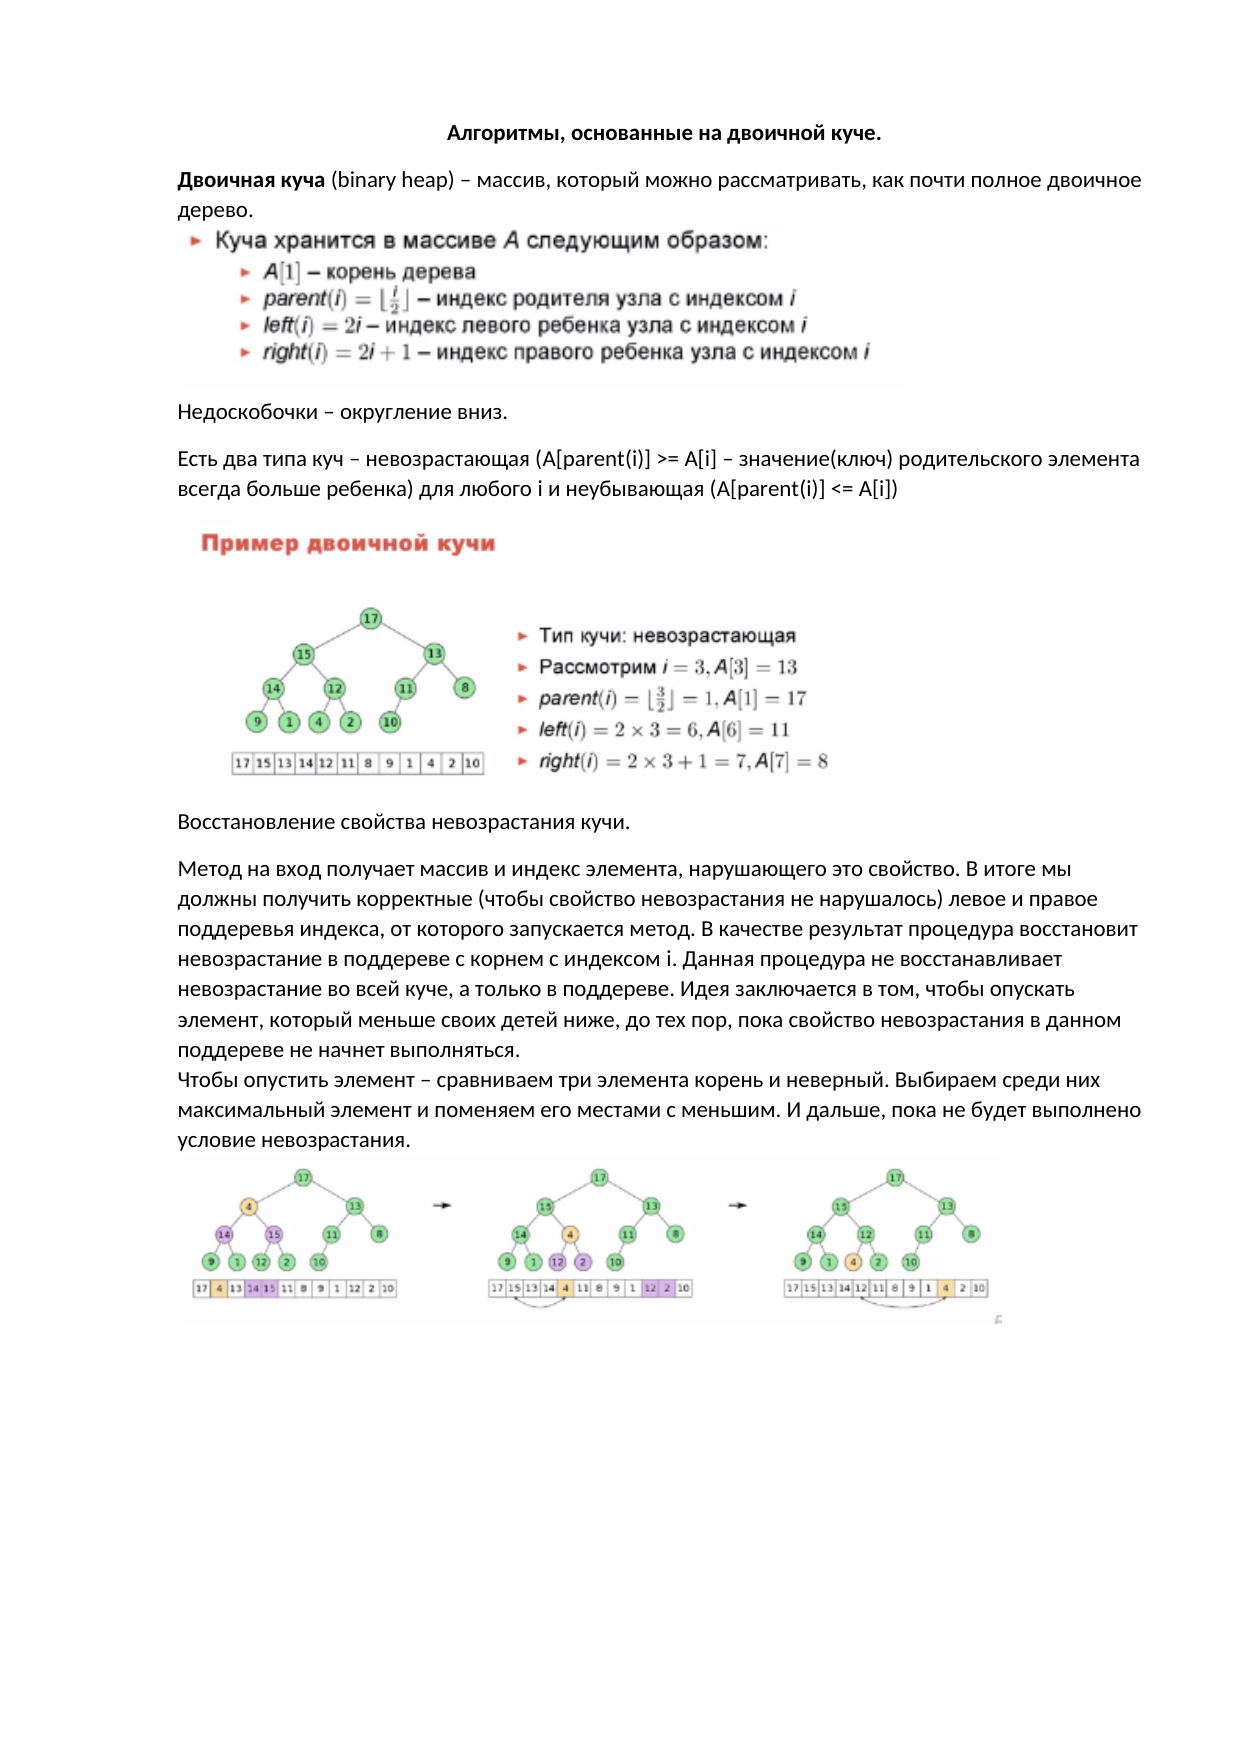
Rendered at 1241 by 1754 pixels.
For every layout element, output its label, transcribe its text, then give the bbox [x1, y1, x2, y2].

text Есть два типа куч – невозрастающая (A[parent(i)] >= A[i] – значение(ключ) родительского элемента всегда больше ребенка) для любого i и неубывающая (A[parent(i)] <= A[i]) [177, 444, 1152, 502]
text Восстановление свойства невозрастания кучи. [177, 807, 1152, 835]
picture [177, 225, 907, 389]
picture [177, 1155, 1003, 1325]
picture [177, 520, 840, 788]
text Алгоритмы, основанные на двоичной куче. [177, 118, 1152, 146]
